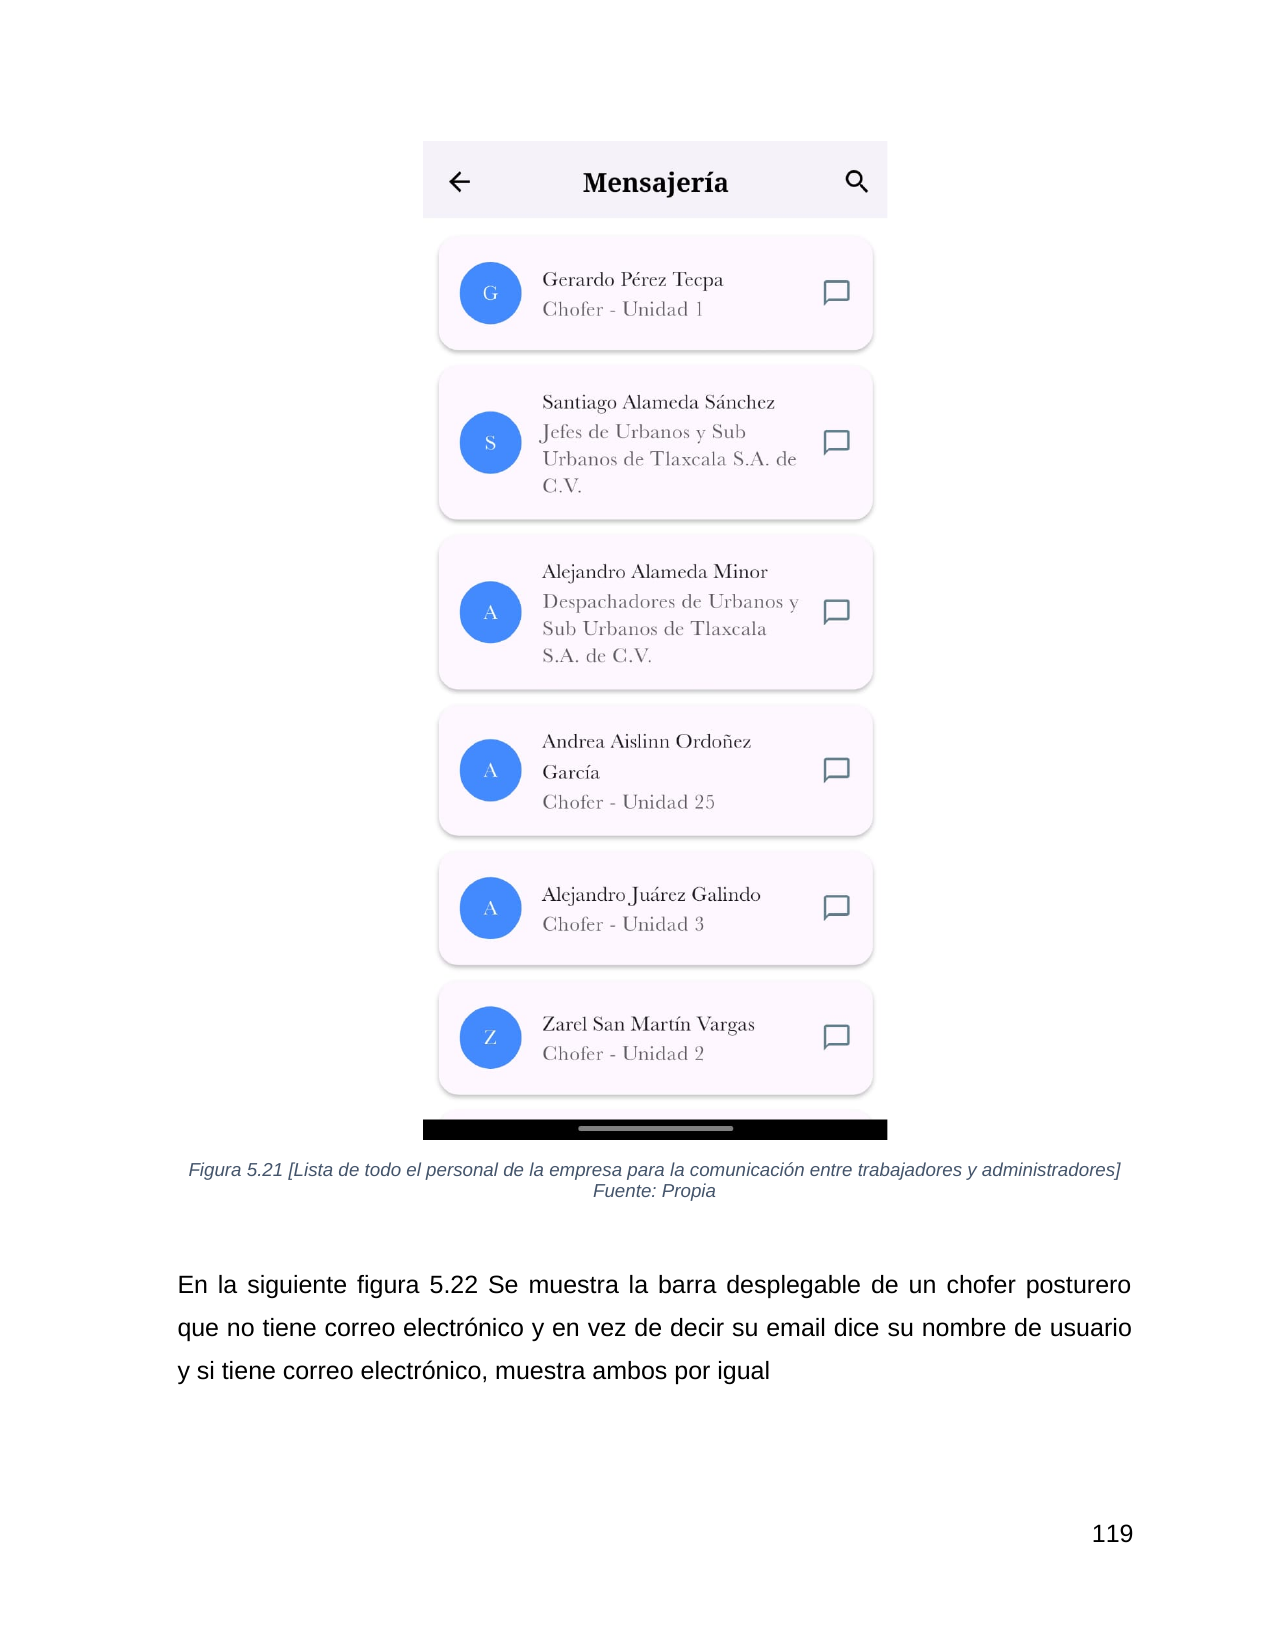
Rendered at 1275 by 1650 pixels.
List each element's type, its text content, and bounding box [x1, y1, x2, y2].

text En la siguiente figura 5.22 Se muestra la barra desplegable de un chofer posturero que no tiene correo electrónico y en vez de decir su email dice su nombre de usuario y si tiene correo electrónico, muestra ambos por igual [177, 1269, 1133, 1384]
text Figura 5.21 [Lista de todo el personal de la empresa para la comunicación entre trabajadores y administradores] Fuente: Propia [177, 1158, 1133, 1201]
picture [423, 141, 888, 1140]
